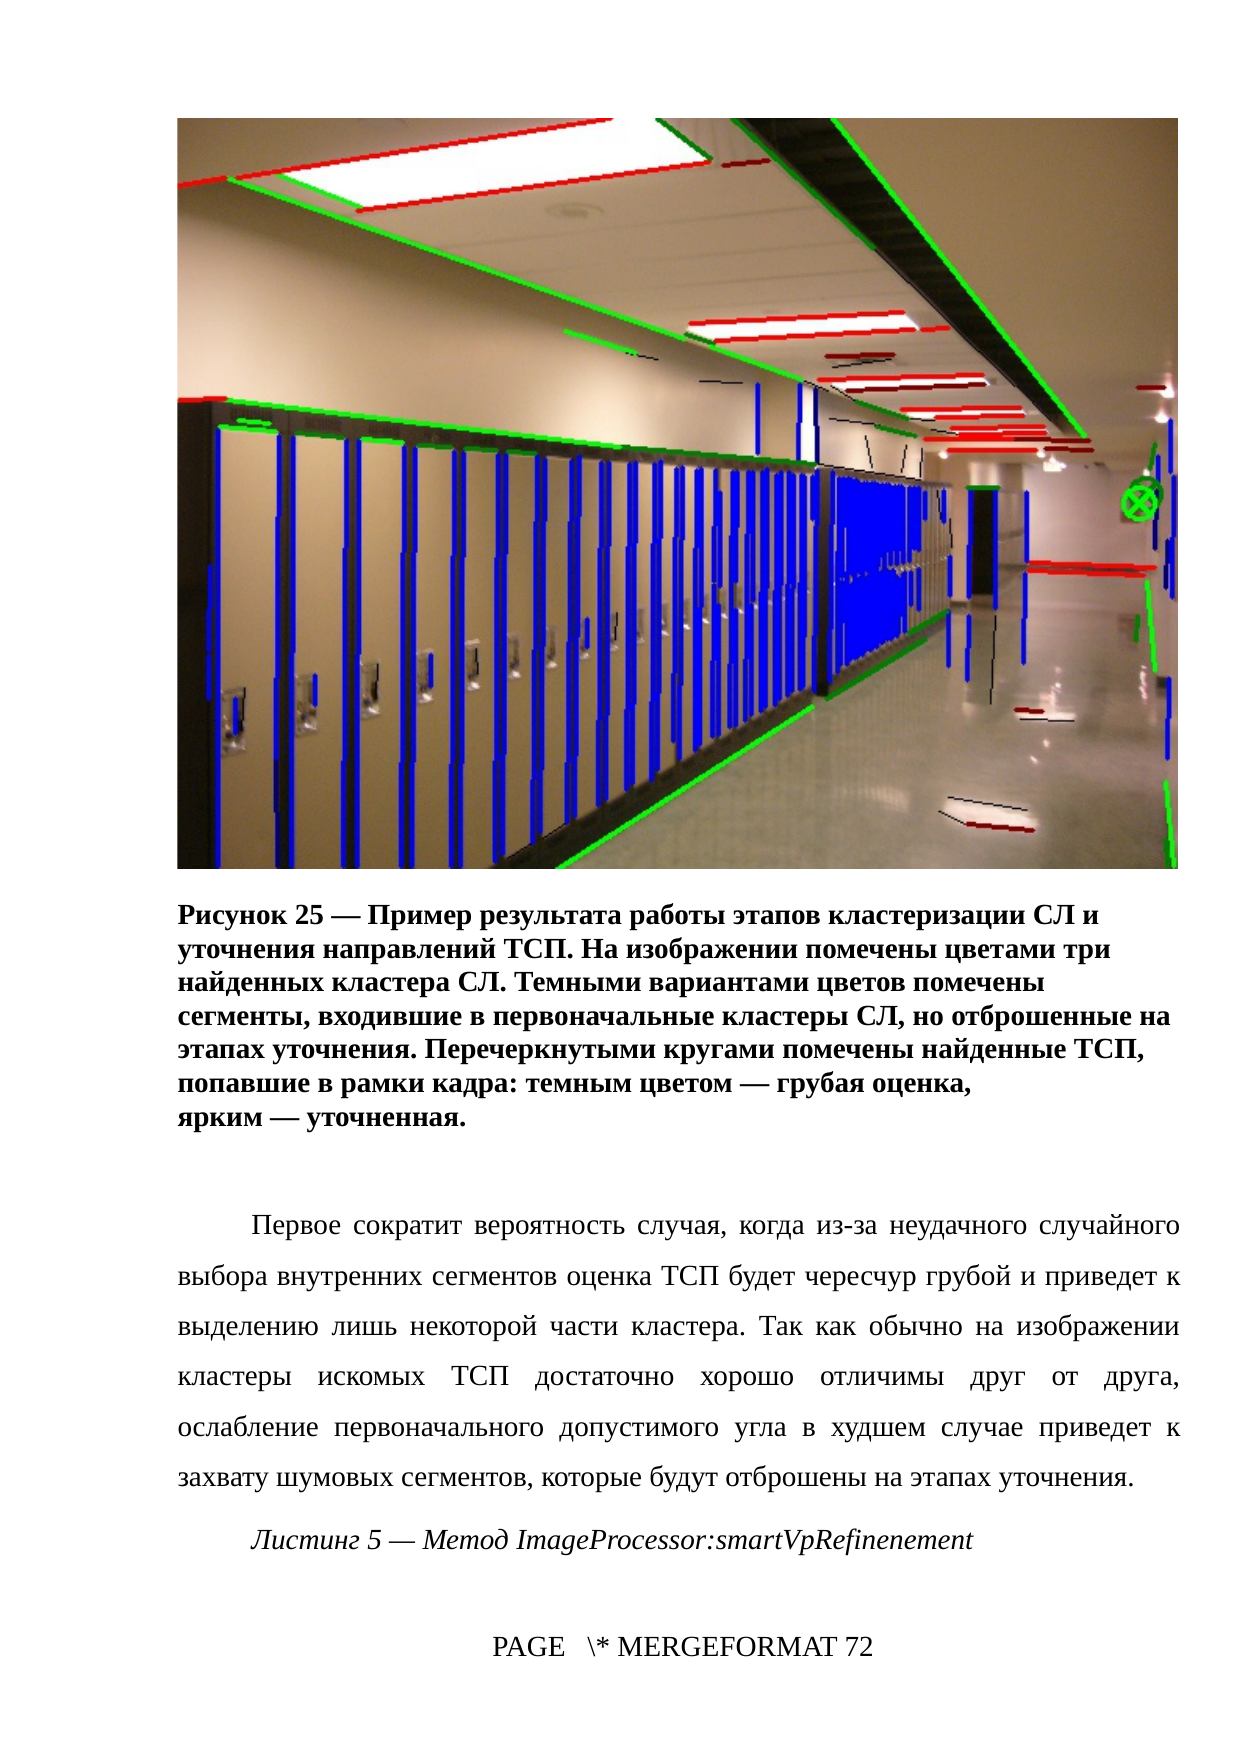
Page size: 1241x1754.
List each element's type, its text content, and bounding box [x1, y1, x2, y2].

text Листинг 5 — Метод ImageProcessor:smartVpRefinenement [177, 1522, 1181, 1555]
text Первое сократит вероятность случая, когда из-за неудачного случайного выбора внутренних сегментов оценка ТСП будет чересчур грубой и приведет к выделению лишь некоторой части кластера. Так как обычно на изображении кластеры искомых ТСП достаточно хорошо отличимы друг от друга, ослабление первоначального допустимого угла в худшем случае приведет к захвату шумовых сегментов, которые будут отброшены на этапах уточнения. [177, 1207, 1181, 1493]
picture [177, 118, 1178, 869]
